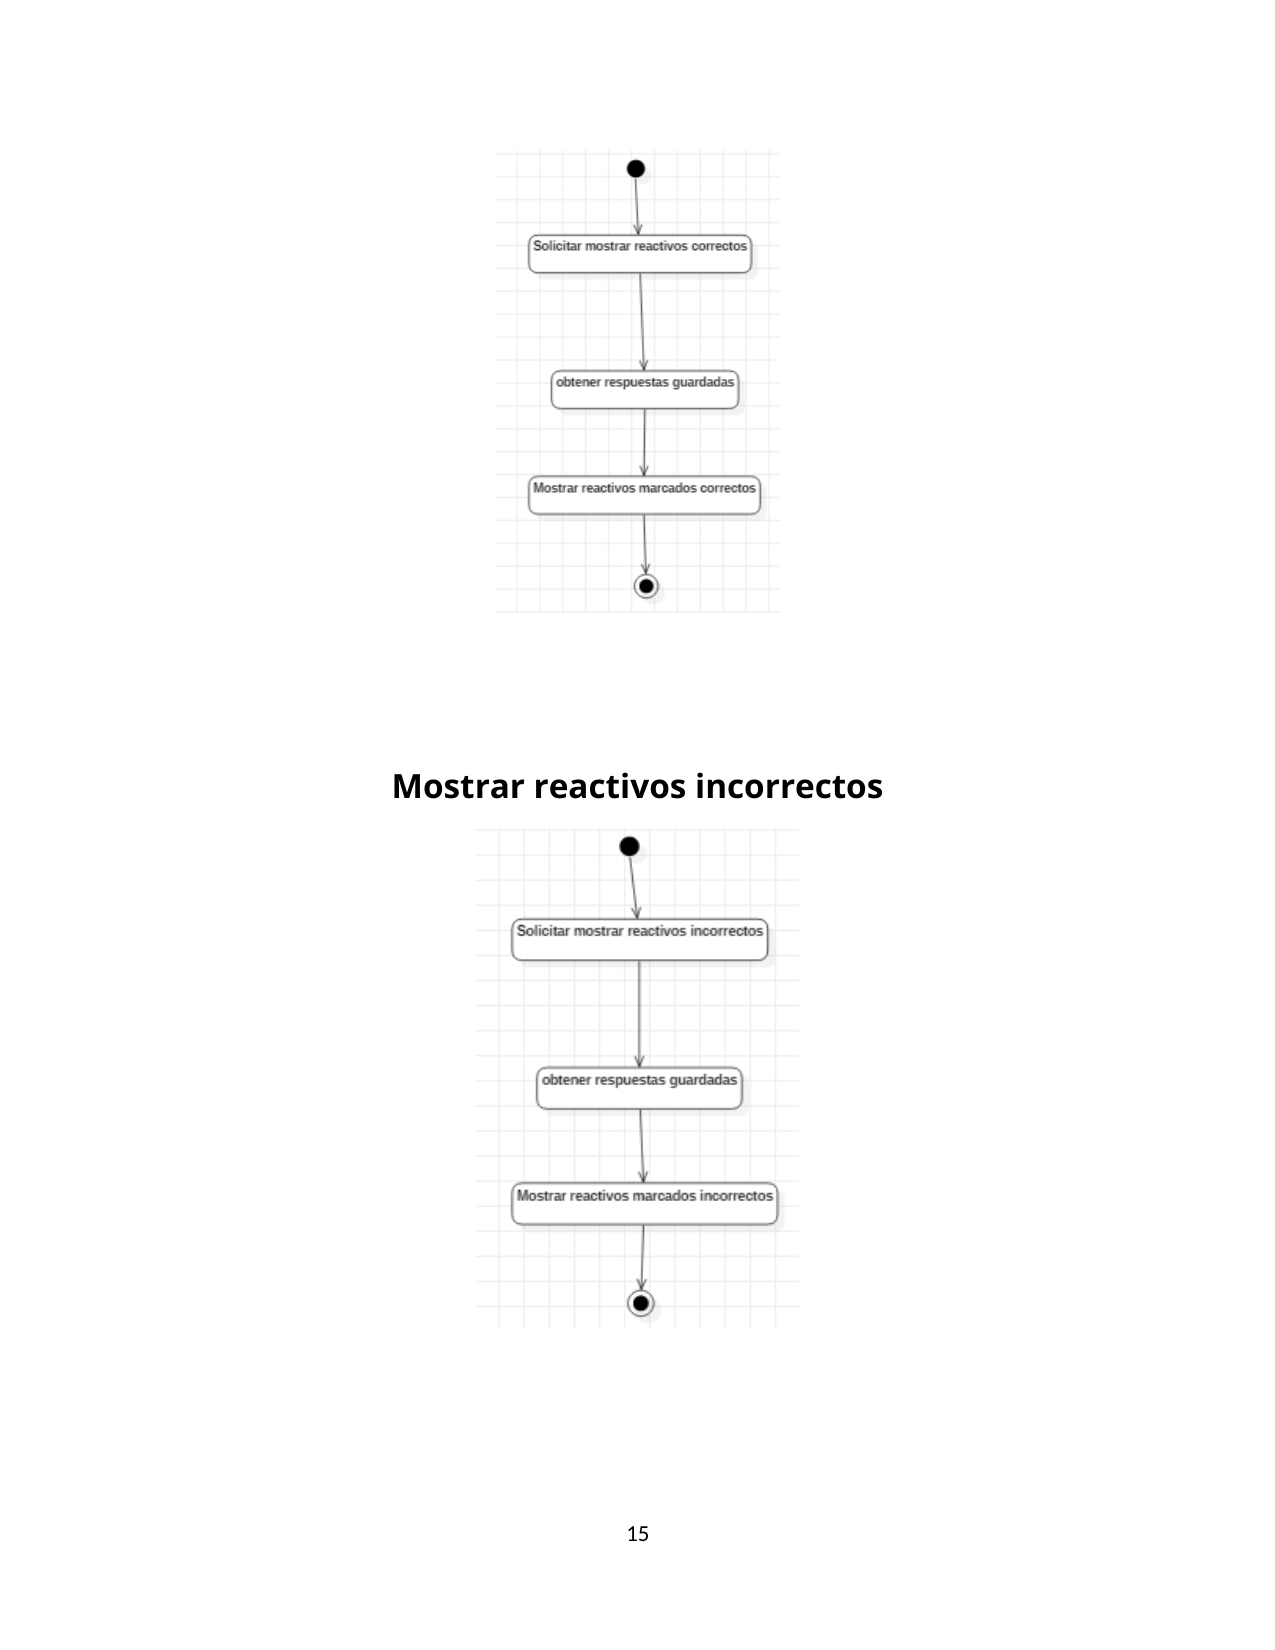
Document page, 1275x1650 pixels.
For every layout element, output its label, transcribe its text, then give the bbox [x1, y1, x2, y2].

picture [495, 150, 780, 613]
picture [475, 828, 800, 1328]
text Mostrar reactivos incorrectos [150, 763, 1125, 808]
